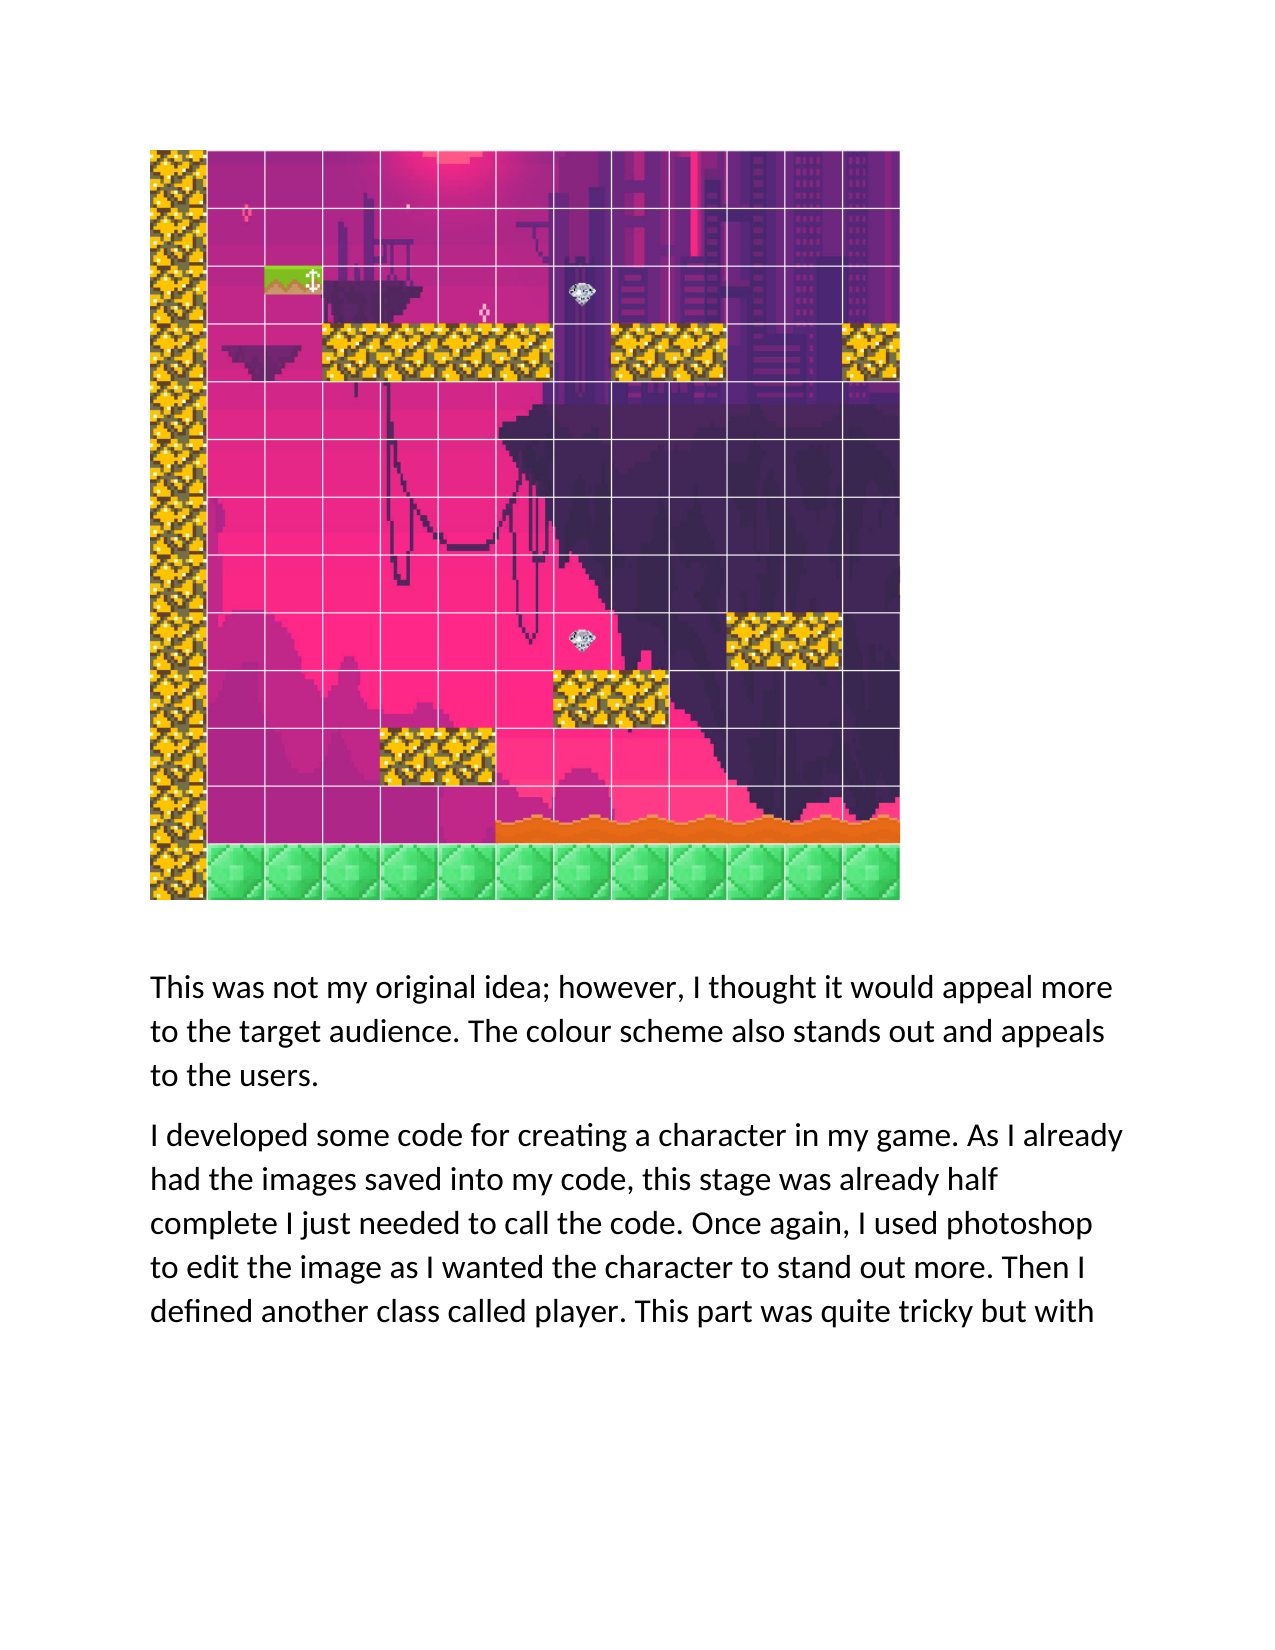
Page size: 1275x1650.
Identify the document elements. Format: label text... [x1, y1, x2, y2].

picture [150, 150, 901, 900]
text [150, 1114, 1125, 1331]
text This was not my original idea; however, I thought it would appeal more to the target audience. The colour scheme also stands out and appeals to the users. [150, 966, 1125, 1094]
